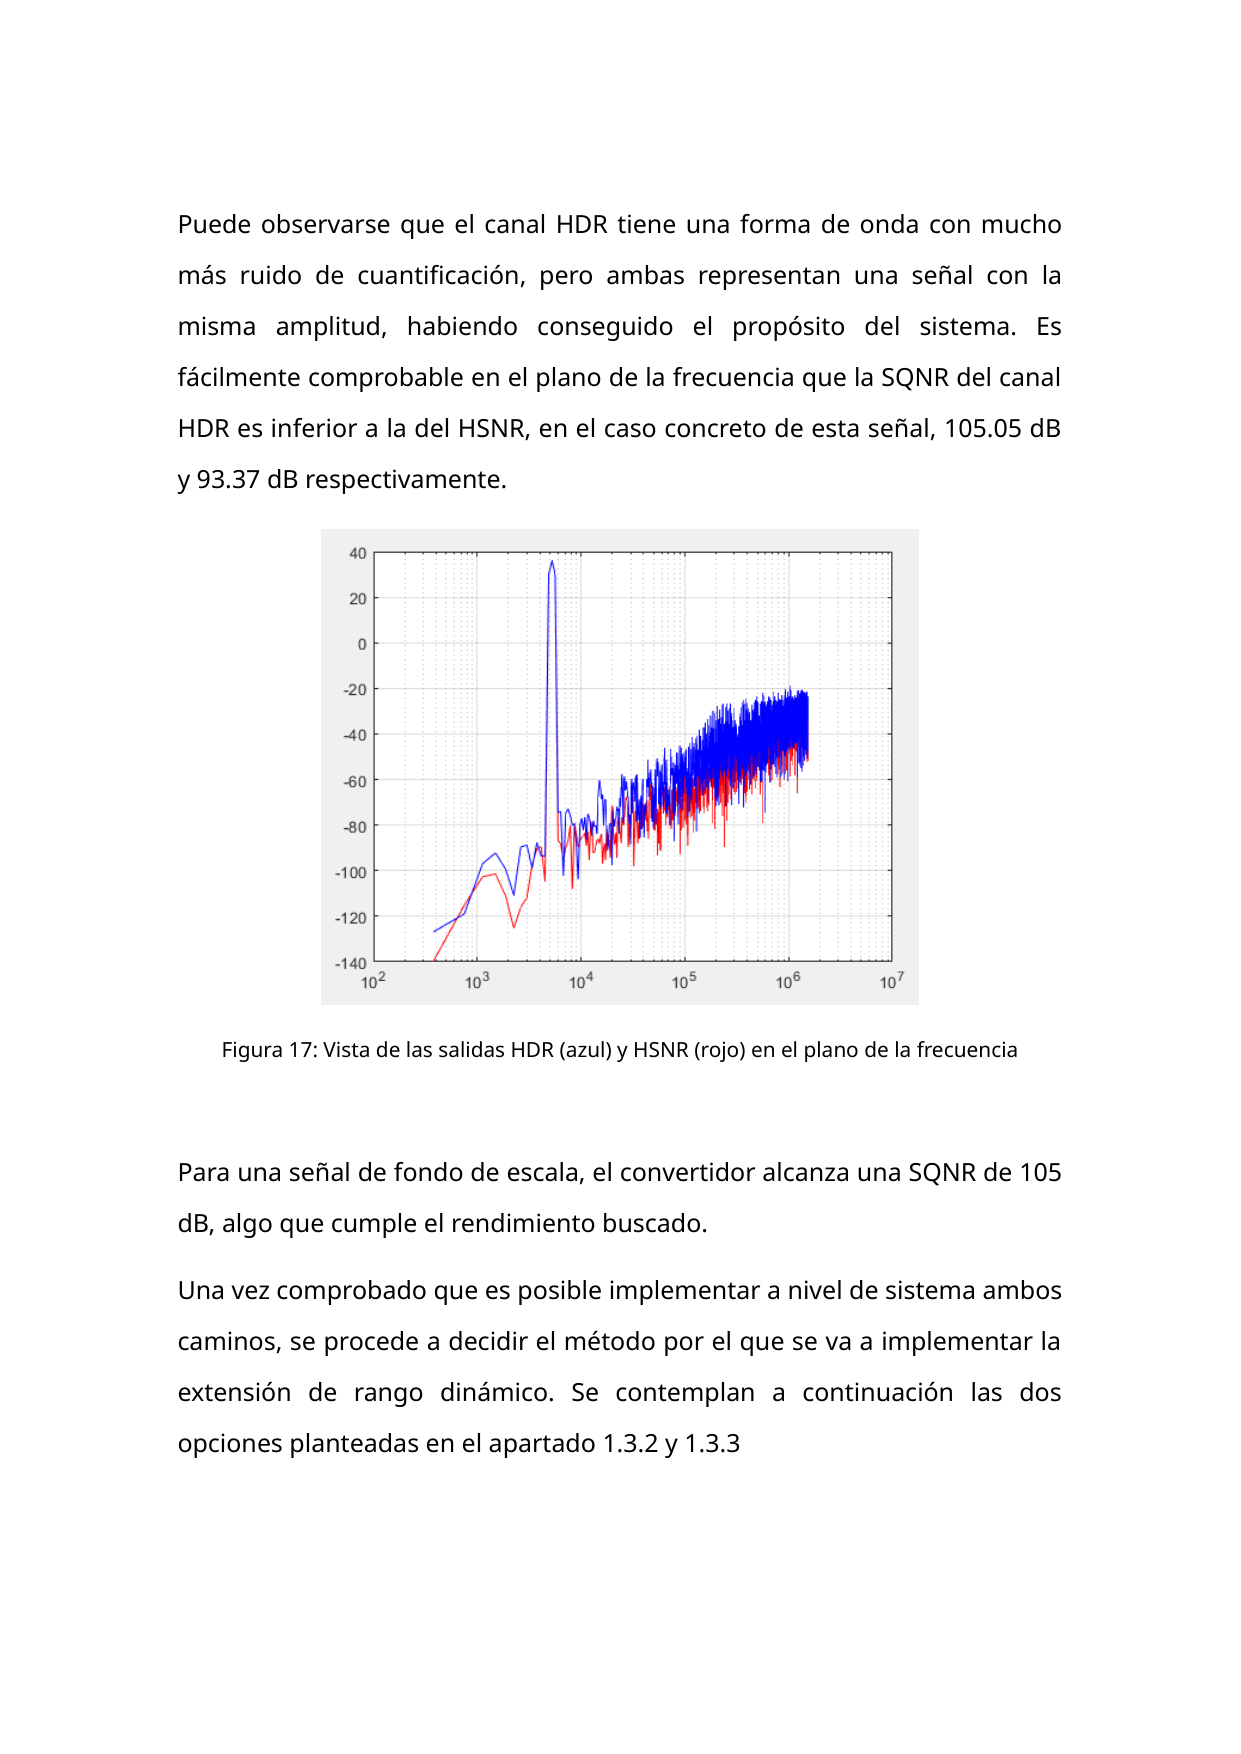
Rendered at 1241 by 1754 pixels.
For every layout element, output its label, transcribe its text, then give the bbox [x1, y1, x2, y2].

text Puede observarse que el canal HDR tiene una forma de onda con mucho más ruido de cuantificación, pero ambas representan una señal con la misma amplitud, habiendo conseguido el propósito del sistema. Es fácilmente comprobable en el plano de la frecuencia que la SQNR del canal HDR es inferior a la del HSNR, en el caso concreto de esta señal, 105.05 dB y 93.37 dB respectivamente. [177, 207, 1063, 496]
picture [321, 529, 919, 1005]
text Figura 17: Vista de las salidas HDR (azul) y HSNR (rojo) en el plano de la frecuencia [177, 1036, 1063, 1064]
text Para una señal de fondo de escala, el convertidor alcanza una SQNR de 105 dB, algo que cumple el rendimiento buscado. [177, 1154, 1063, 1239]
text Una vez comprobado que es posible implementar a nivel de sistema ambos caminos, se procede a decidir el método por el que se va a implementar la extensión de rango dinámico. Se contemplan a continuación las dos opciones planteadas en el apartado 1.3.2 y 1.3.3 [177, 1273, 1063, 1460]
